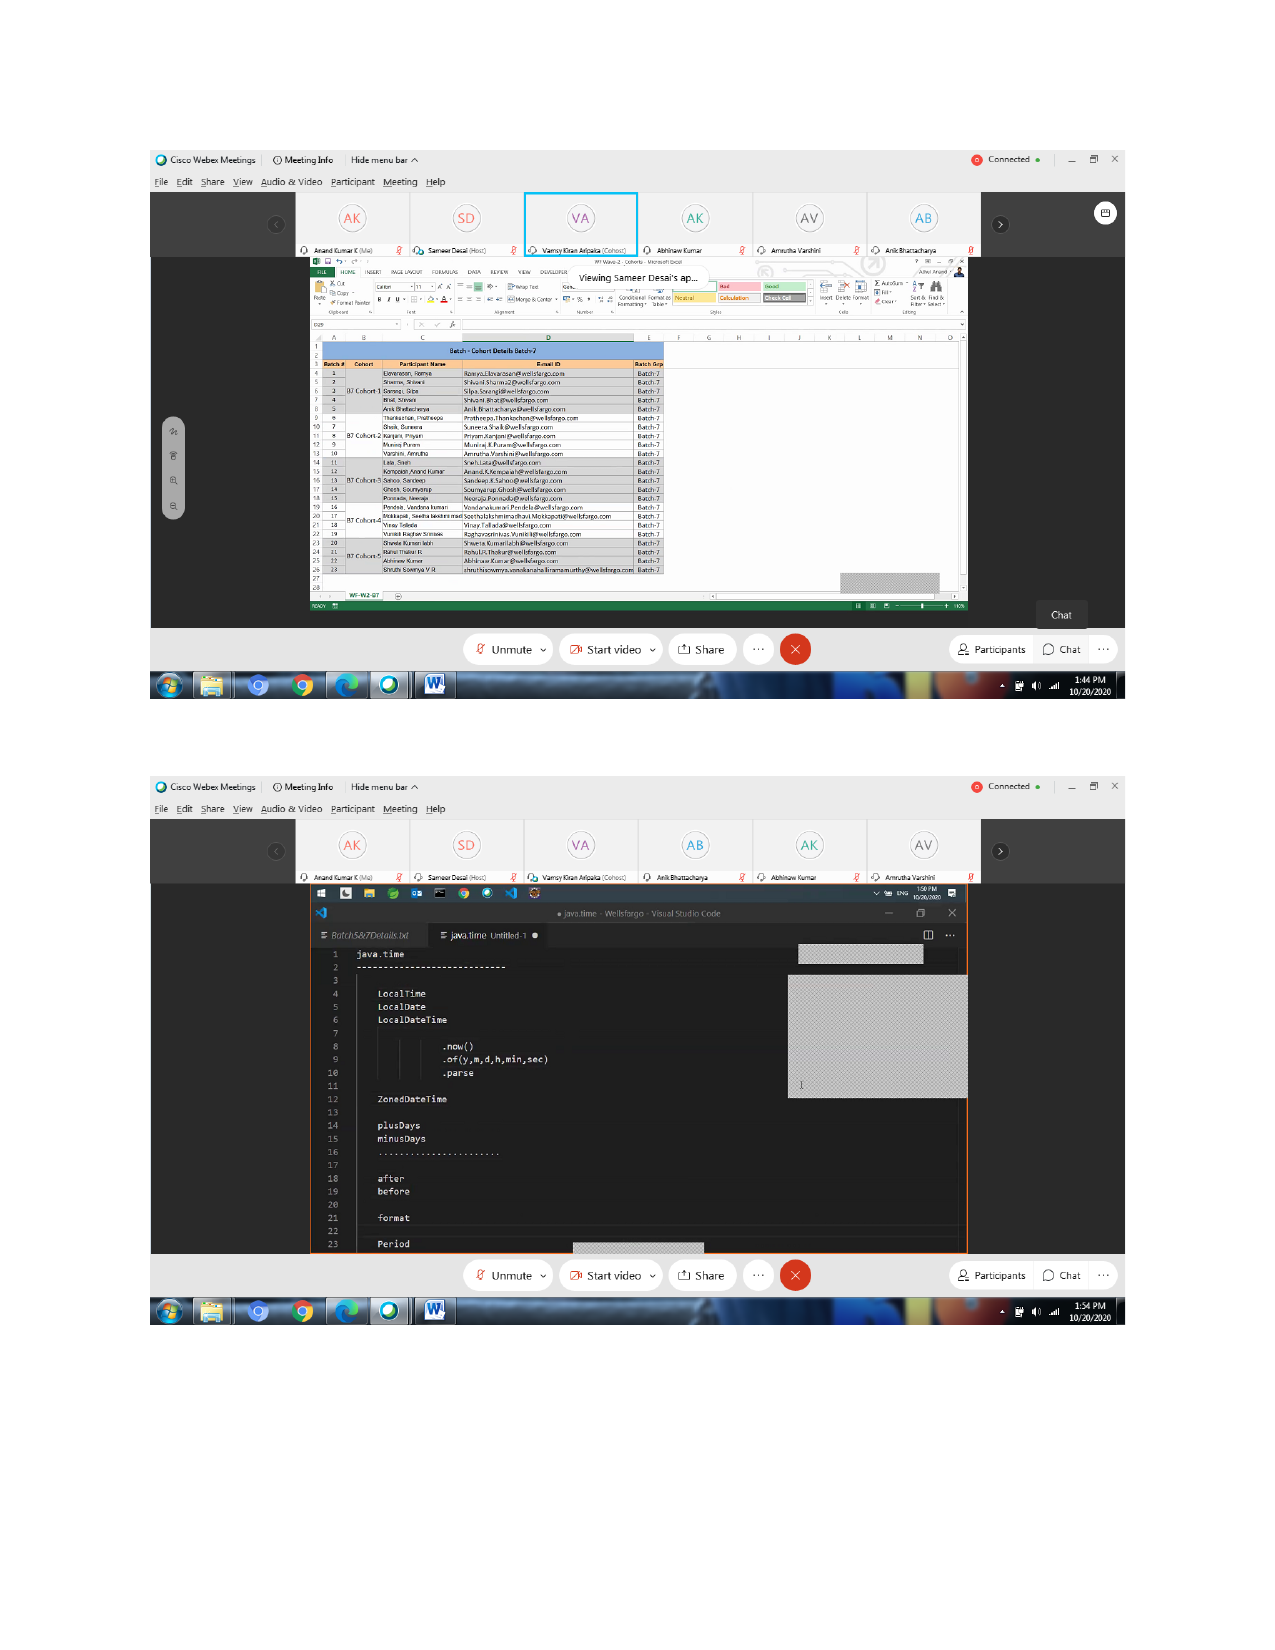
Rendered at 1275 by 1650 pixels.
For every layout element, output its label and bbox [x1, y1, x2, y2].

picture [150, 150, 1125, 699]
picture [150, 776, 1125, 1325]
